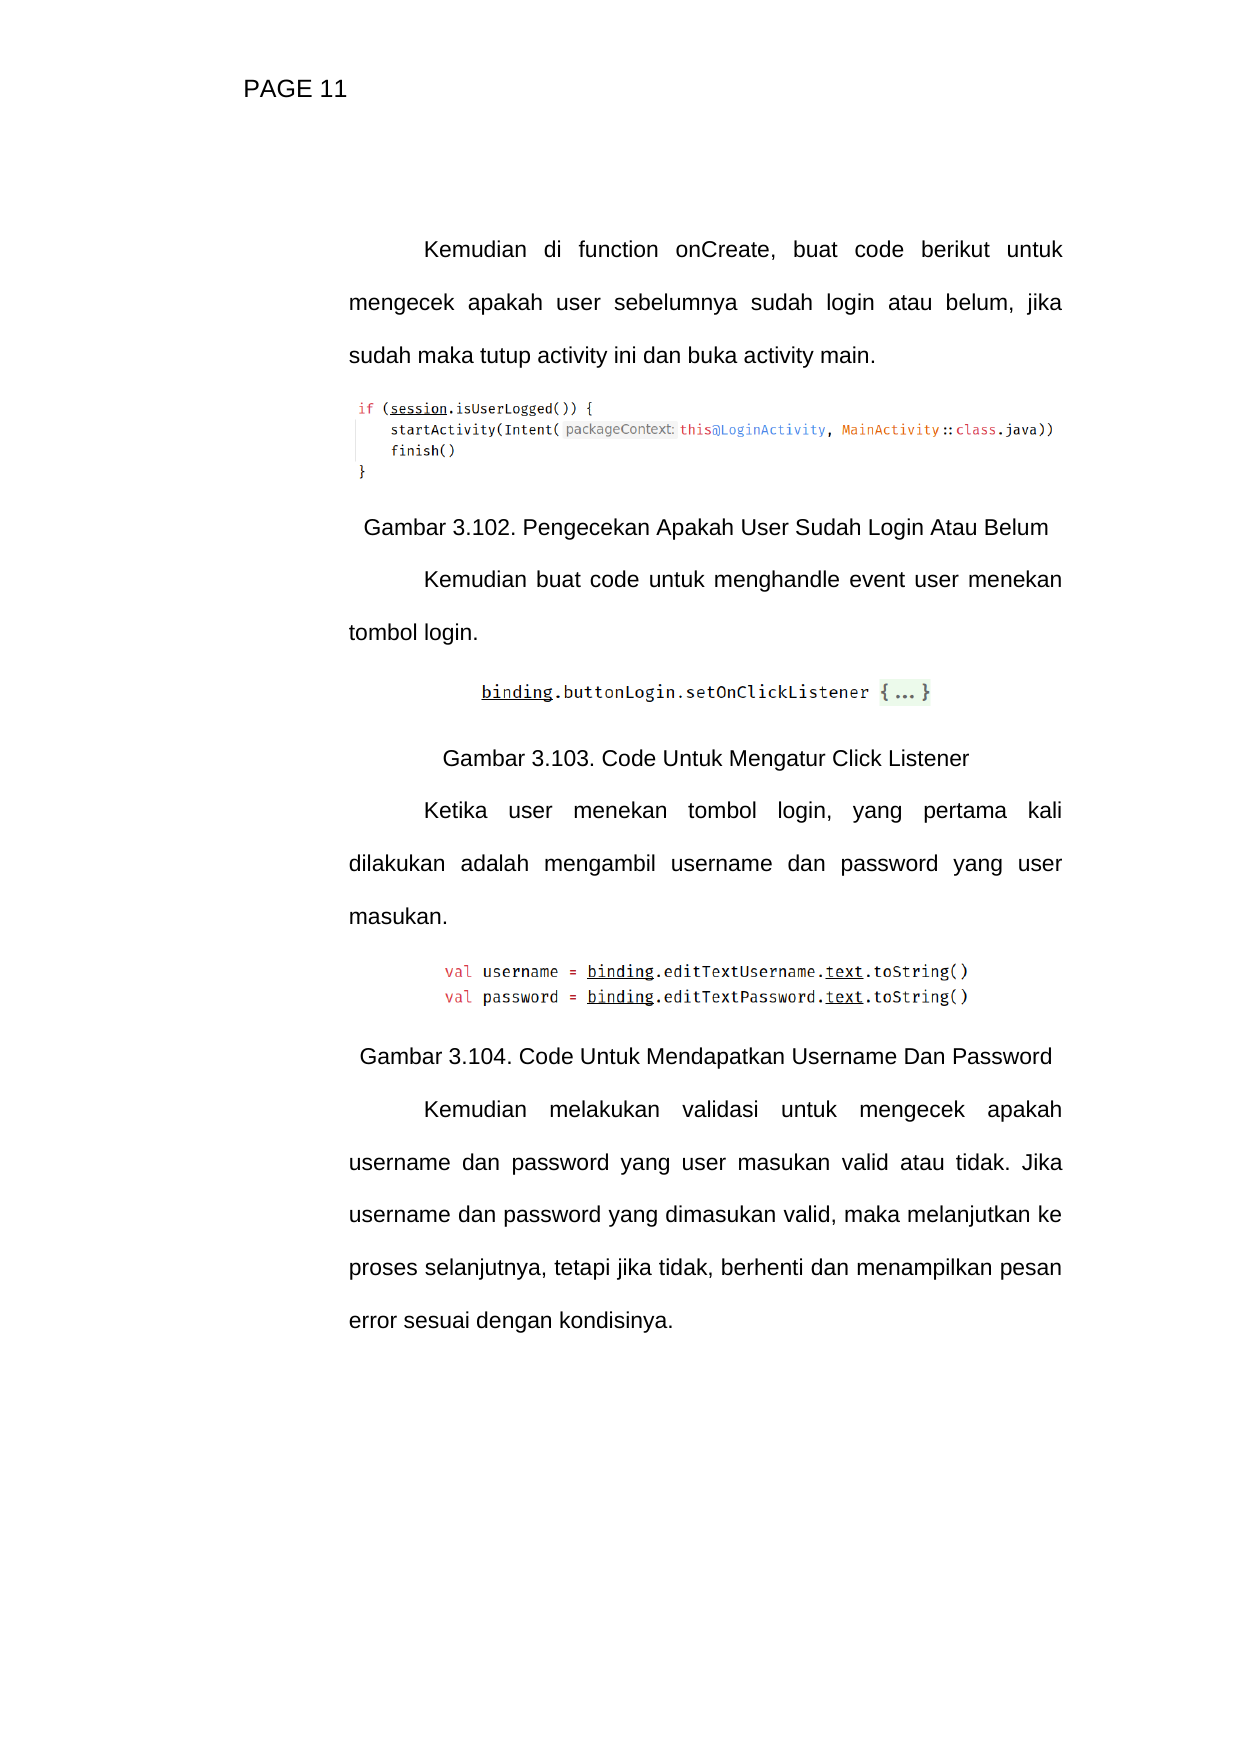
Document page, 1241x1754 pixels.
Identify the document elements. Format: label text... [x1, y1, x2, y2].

text Kemudian melakukan validasi untuk mengecek apakah username dan password yang user masukan valid atau tidak. Jika username dan password yang dimasukan valid, maka melanjutkan ke proses selanjutnya, tetapi jika tidak, berhenti dan menampilkan pesan error sesuai dengan kondisinya. [349, 1096, 1063, 1333]
picture [470, 671, 942, 716]
text Gambar 3.104. Code Untuk Mendapatkan Username Dan Password [349, 1043, 1063, 1069]
text Kemudian buat code untuk menghandle event user menekan tombol login. [349, 566, 1063, 646]
picture [348, 394, 1062, 485]
text Kemudian di function onCreate, buat code berikut untuk mengecek apakah user sebelumnya sudah login atau belum, jika sudah maka tutup activity ini dan buka activity main. [349, 236, 1063, 368]
text Ketika user menekan tombol login, yang pertama kali dilakukan adalah mengambil username dan password yang user masukan. [349, 797, 1063, 929]
text Gambar 3.103. Code Untuk Mengatur Click Listener [349, 745, 1063, 771]
text Gambar 3.102. Pengecekan Apakah User Sudah Login Atau Belum [349, 514, 1063, 540]
picture [433, 955, 979, 1015]
